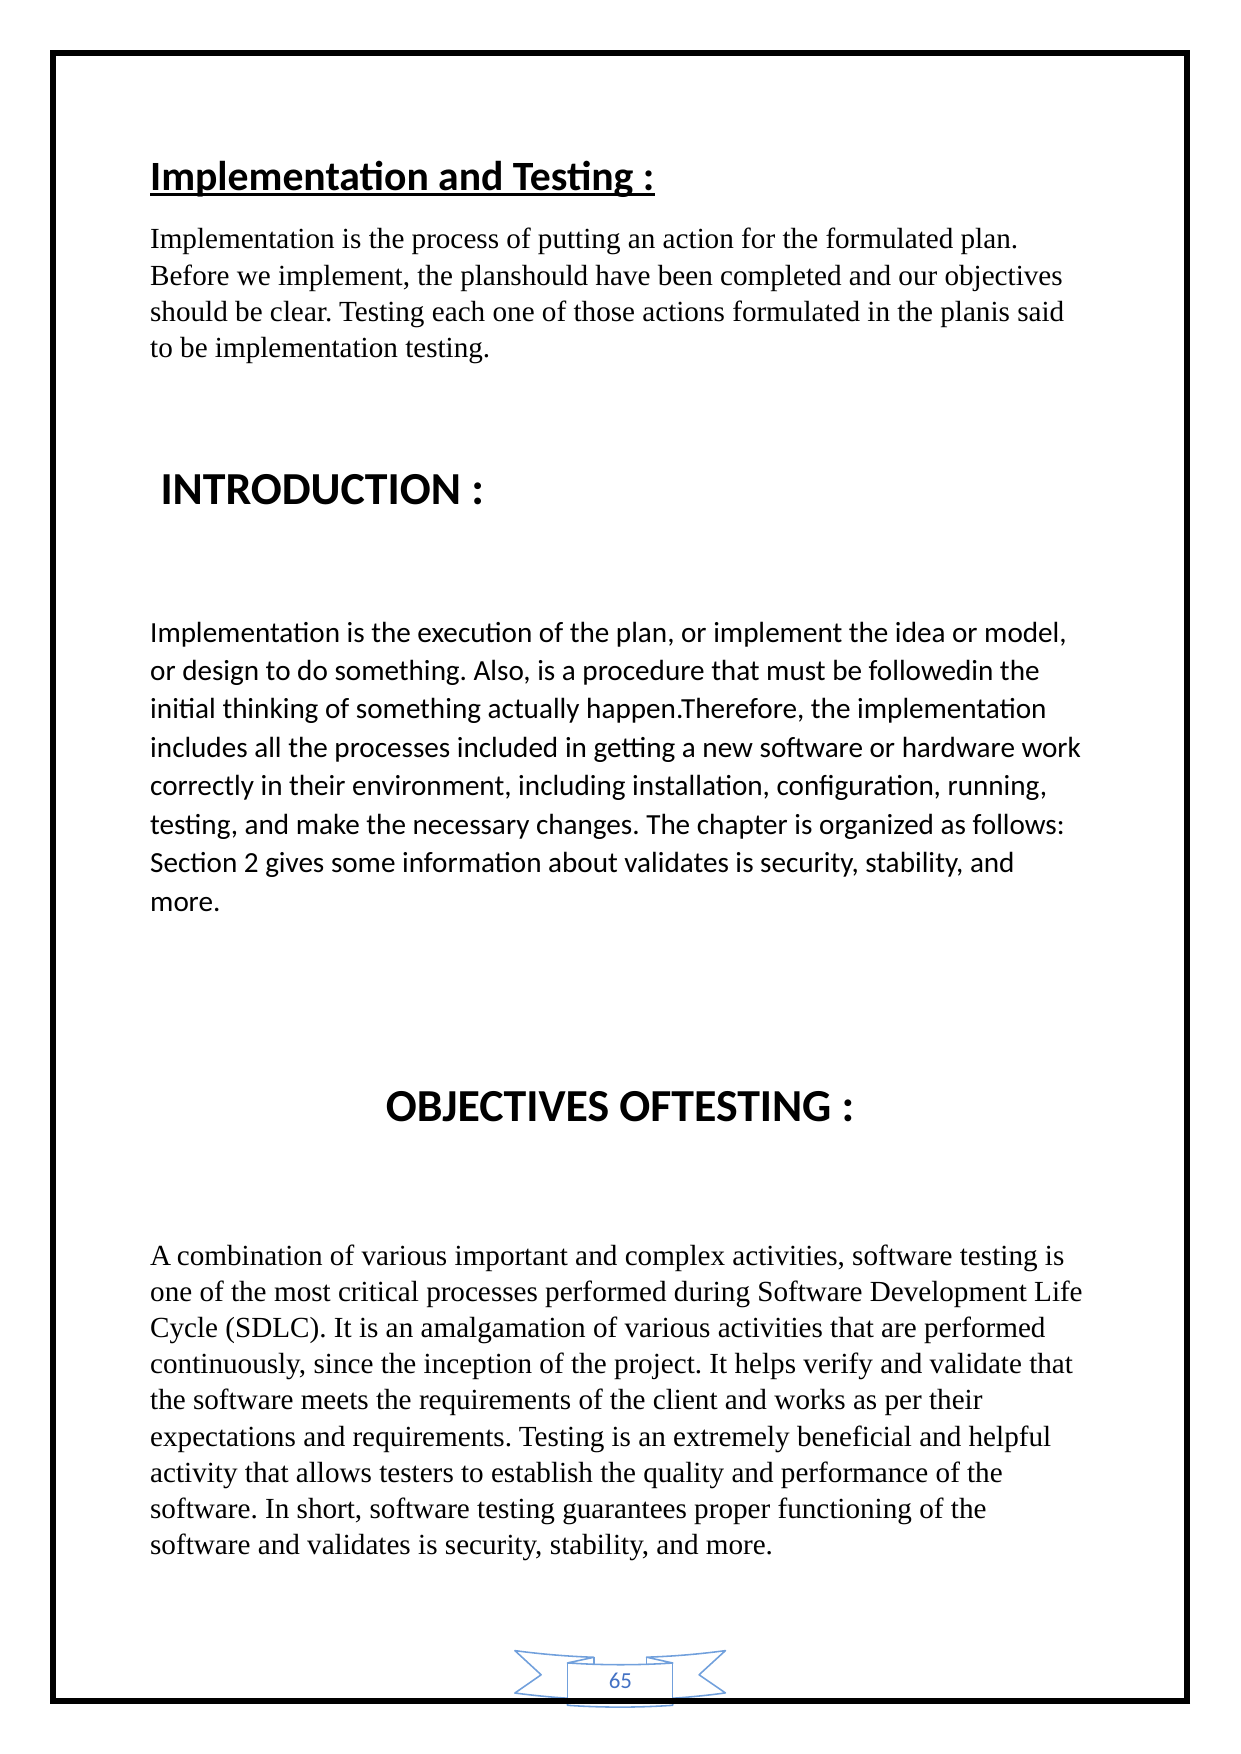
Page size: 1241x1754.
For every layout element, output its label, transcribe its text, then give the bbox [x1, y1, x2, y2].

text A combination of various important and complex activities, software testing is one of the most critical processes performed during Software Development Life Cycle (SDLC). It is an amalgamation of various activities that are performed continuously, since the inception of the project. It helps verify and validate that the software meets the requirements of the client and works as per their expectations and requirements. Testing is an extremely beneficial and helpful activity that allows testers to establish the quality and performance of the software. In short, software testing guarantees proper functioning of the software and validates is security, stability, and more. [150, 1238, 1090, 1561]
text INTRODUCTION : [150, 460, 1090, 516]
text Implementation is the execution of the plan, or implement the idea or model, or design to do something. Also, is a procedure that must be followedin the initial thinking of something actually happen.Therefore, the implementation includes all the processes included in getting a new software or hardware work correctly in their environment, including installation, configuration, running, testing, and make the necessary changes. The chapter is organized as follows: Section 2 gives some information about validates is security, stability, and more. [150, 614, 1090, 918]
text OBJECTIVES OFTESTING : [150, 1077, 1090, 1133]
text Implementation is the process of putting an action for the formulated plan. Before we implement, the planshould have been completed and our objectives should be clear. Testing each one of those actions formulated in the planis said to be implementation testing. [150, 222, 1090, 363]
text Implementation and Testing : [150, 150, 1090, 201]
